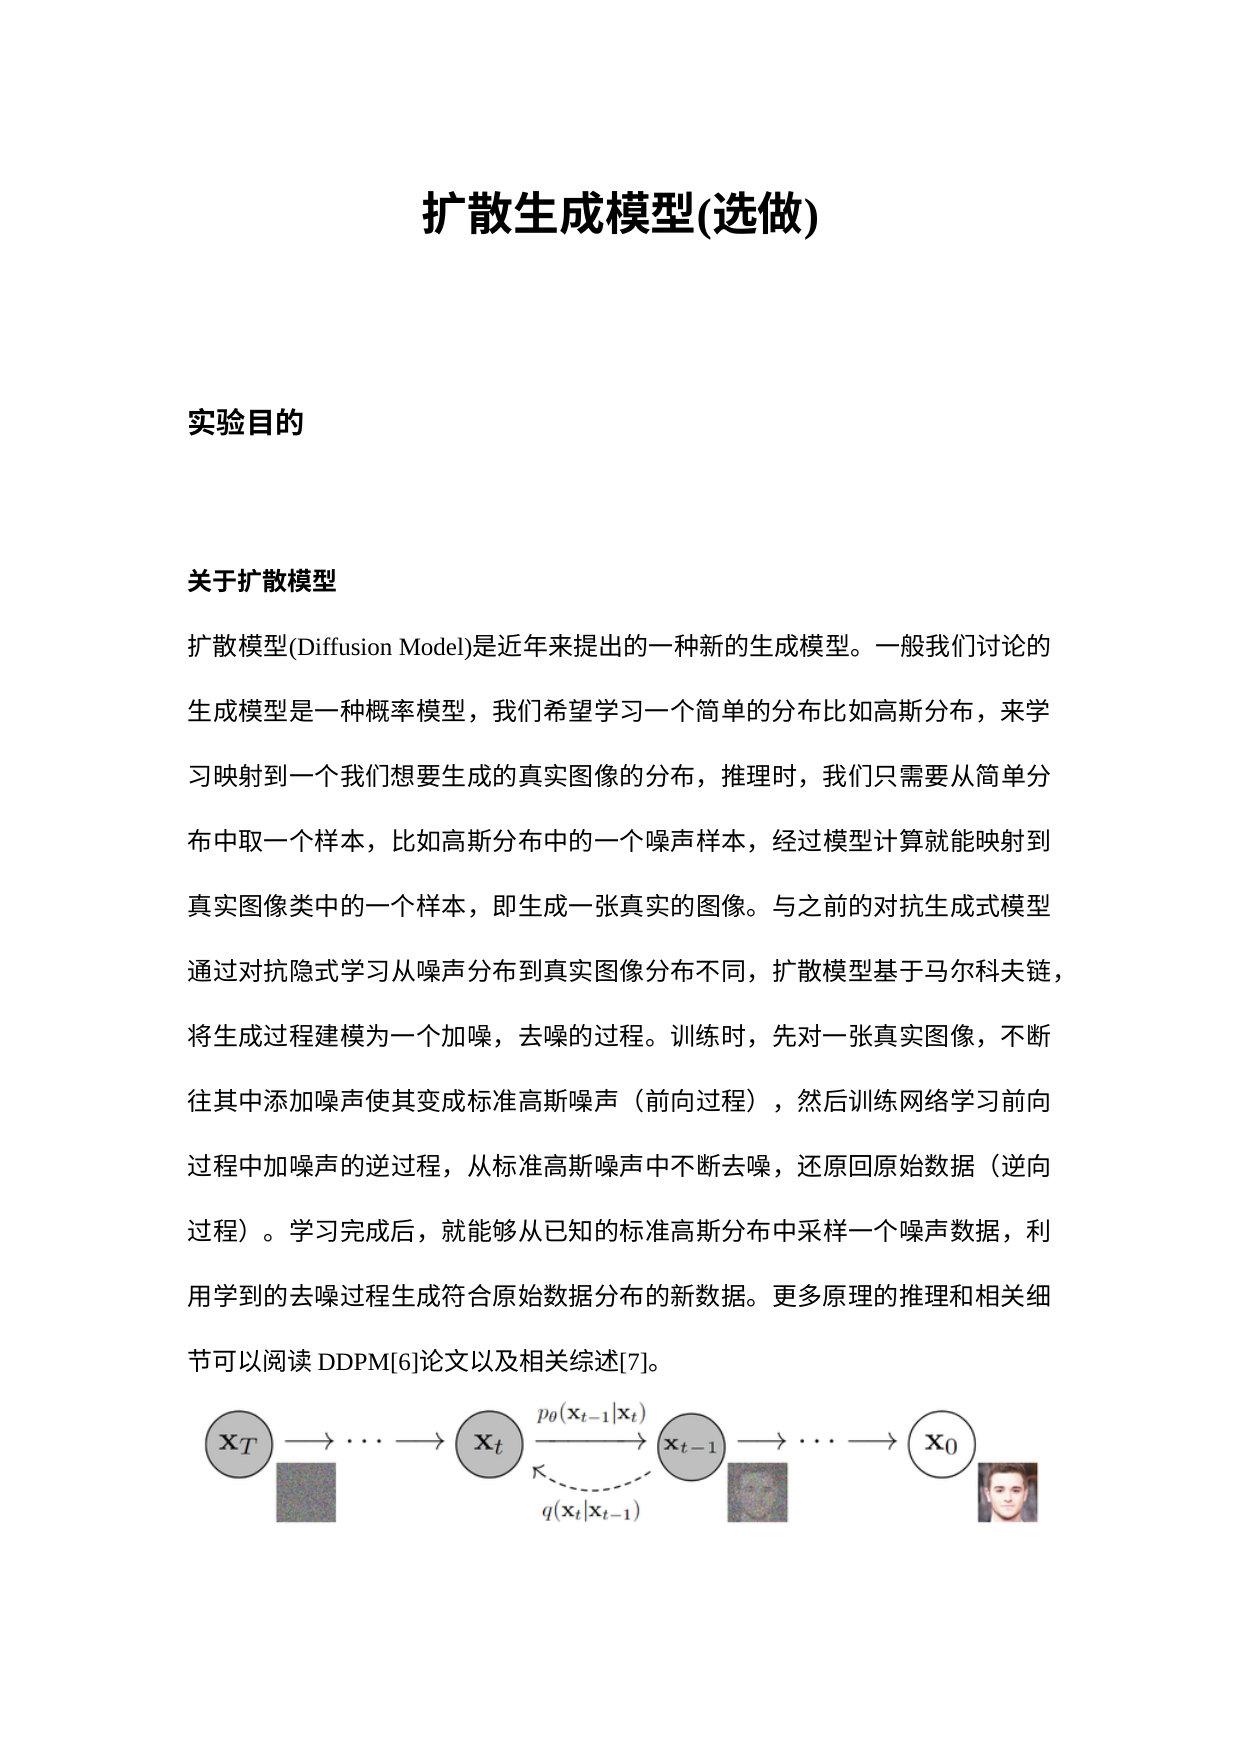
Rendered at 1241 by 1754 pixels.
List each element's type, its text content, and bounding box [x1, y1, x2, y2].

subtitle 扩散生成模型(选做) [187, 162, 1053, 259]
list 关于扩散模型 [187, 547, 1053, 612]
text 扩散模型(Diffusion Model)是近年来提出的一种新的生成模型。一般我们讨论的生成模型是一种概率模型，我们希望学习一个简单的分布比如高斯分布，来学习映射到一个我们想要生成的真实图像的分布，推理时，我们只需要从简单分布中取一个样本，比如高斯分布中的一个噪声样本，经过模型计算就能映射到真实图像类中的一个样本，即生成一张真实的图像。与之前的对抗生成式模型通过对抗隐式学习从噪声分布到真实图像分布不同，扩散模型基于马尔科夫链，将生成过程建模为一个加噪，去噪的过程。训练时，先对一张真实图像，不断往其中添加噪声使其变成标准高斯噪声（前向过程），然后训练网络学习前向过程中加噪声的逆过程，从标准高斯噪声中不断去噪，还原回原始数据（逆向过程）。学习完成后，就能够从已知的标准高斯分布中采样一个噪声数据，利用学到的去噪过程生成符合原始数据分布的新数据。更多原理的推理和相关细节可以阅读DDPM[6]论文以及相关综述[7]。 [187, 612, 1053, 1392]
picture [187, 1392, 1053, 1539]
subtitle 实验目的 [187, 388, 1053, 453]
